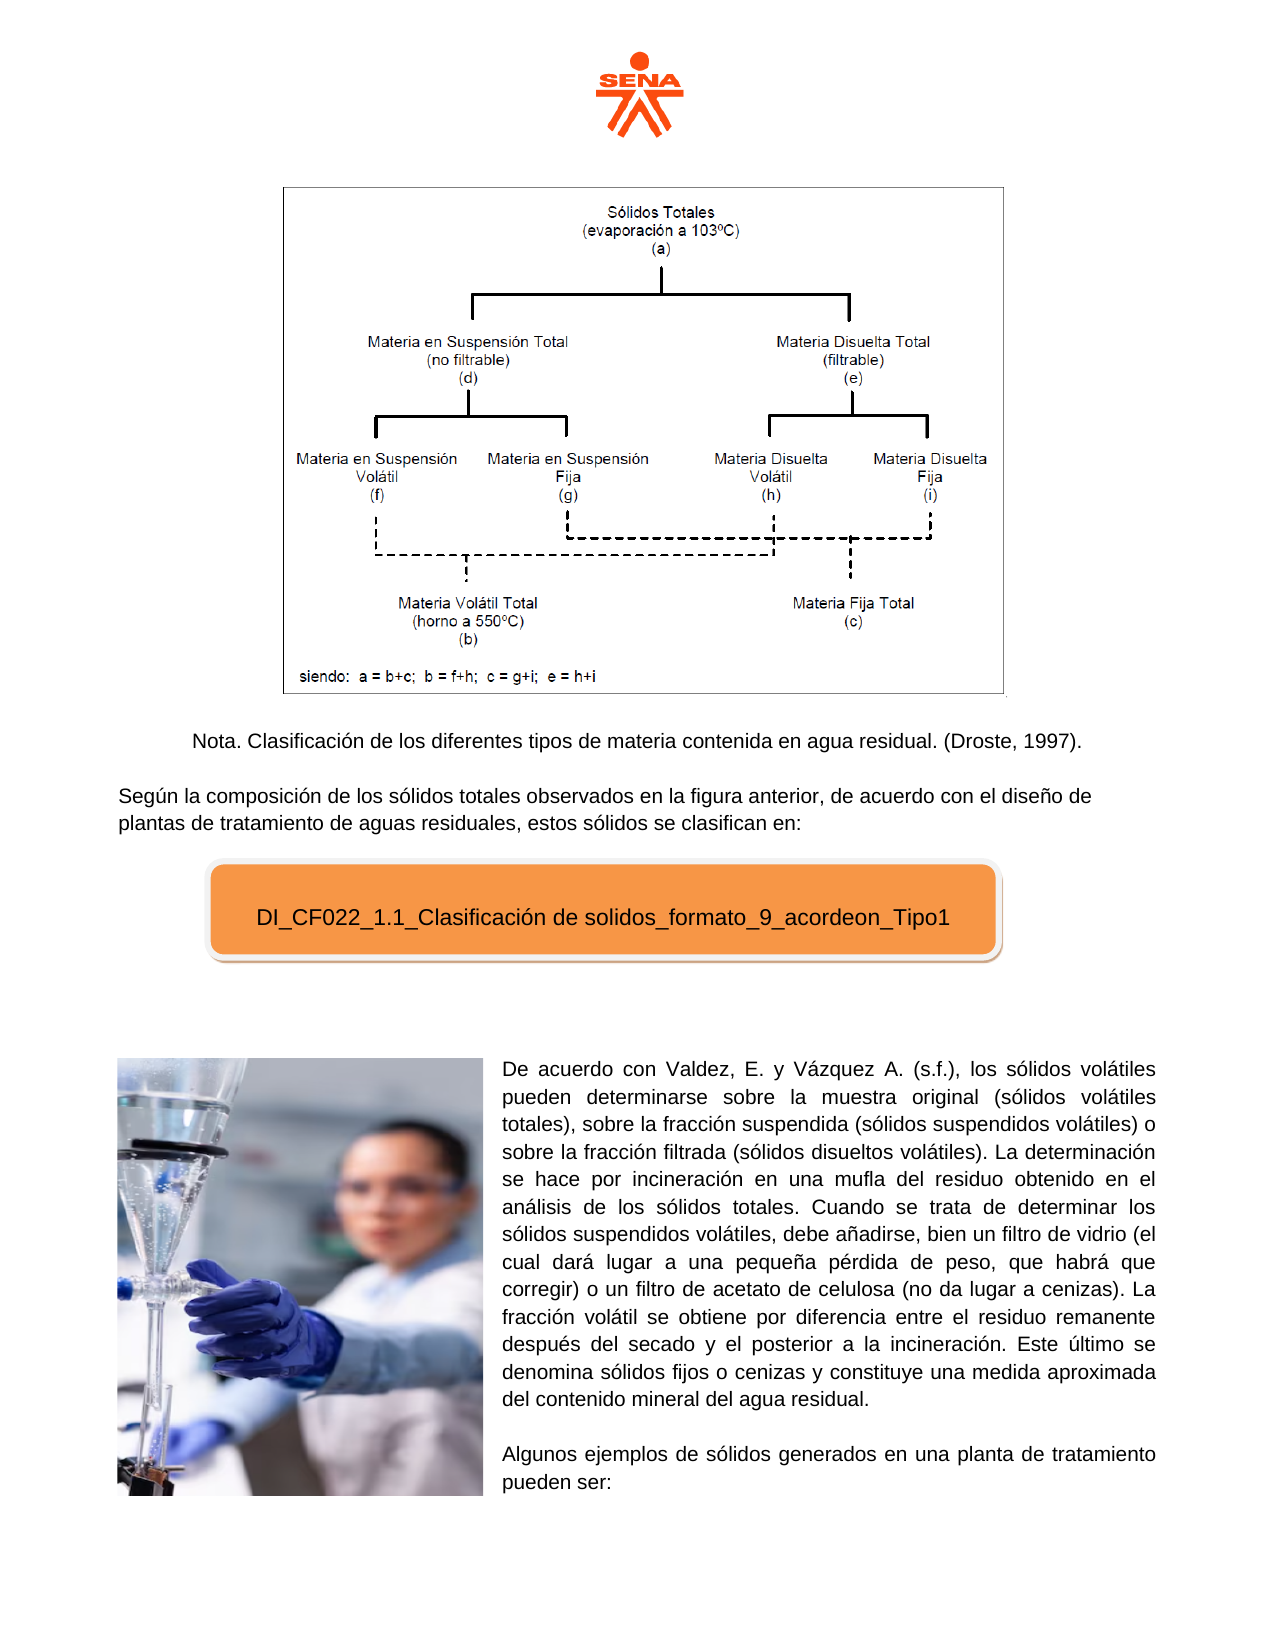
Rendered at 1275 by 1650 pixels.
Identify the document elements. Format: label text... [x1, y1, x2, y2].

text Según la composición de los sólidos totales observados en la figura anterior, de acuerdo con el diseño de plantas de tratamiento de aguas residuales, estos sólidos se clasifican en: [118, 783, 1157, 835]
picture [585, 48, 690, 142]
text Nota. Clasificación de los diferentes tipos de materia contenida en agua residual. (Droste, 1997). [118, 728, 1157, 752]
text Algunos ejemplos de sólidos generados en una planta de tratamiento pueden ser: [484, 1442, 1157, 1494]
picture [117, 1058, 484, 1496]
